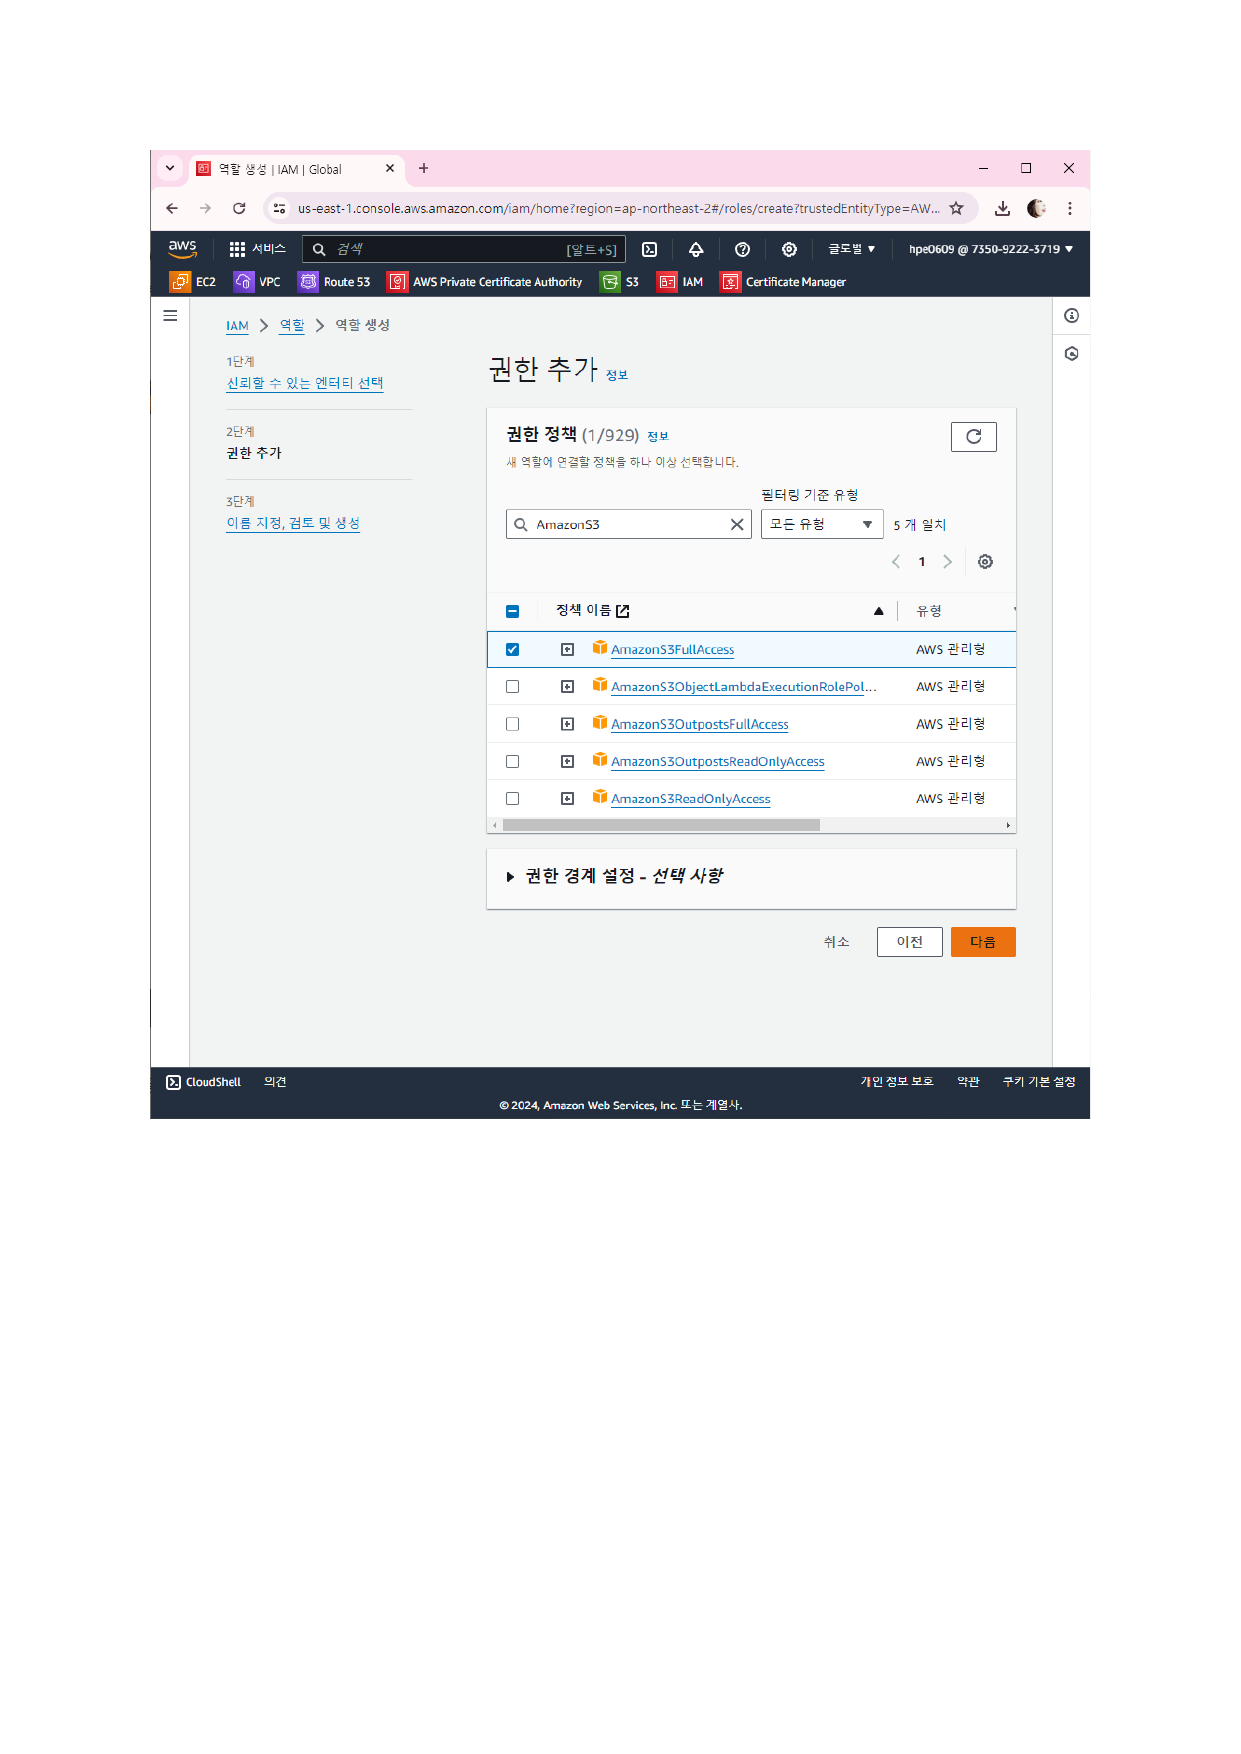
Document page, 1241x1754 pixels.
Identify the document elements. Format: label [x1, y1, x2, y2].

picture [150, 150, 1091, 1119]
